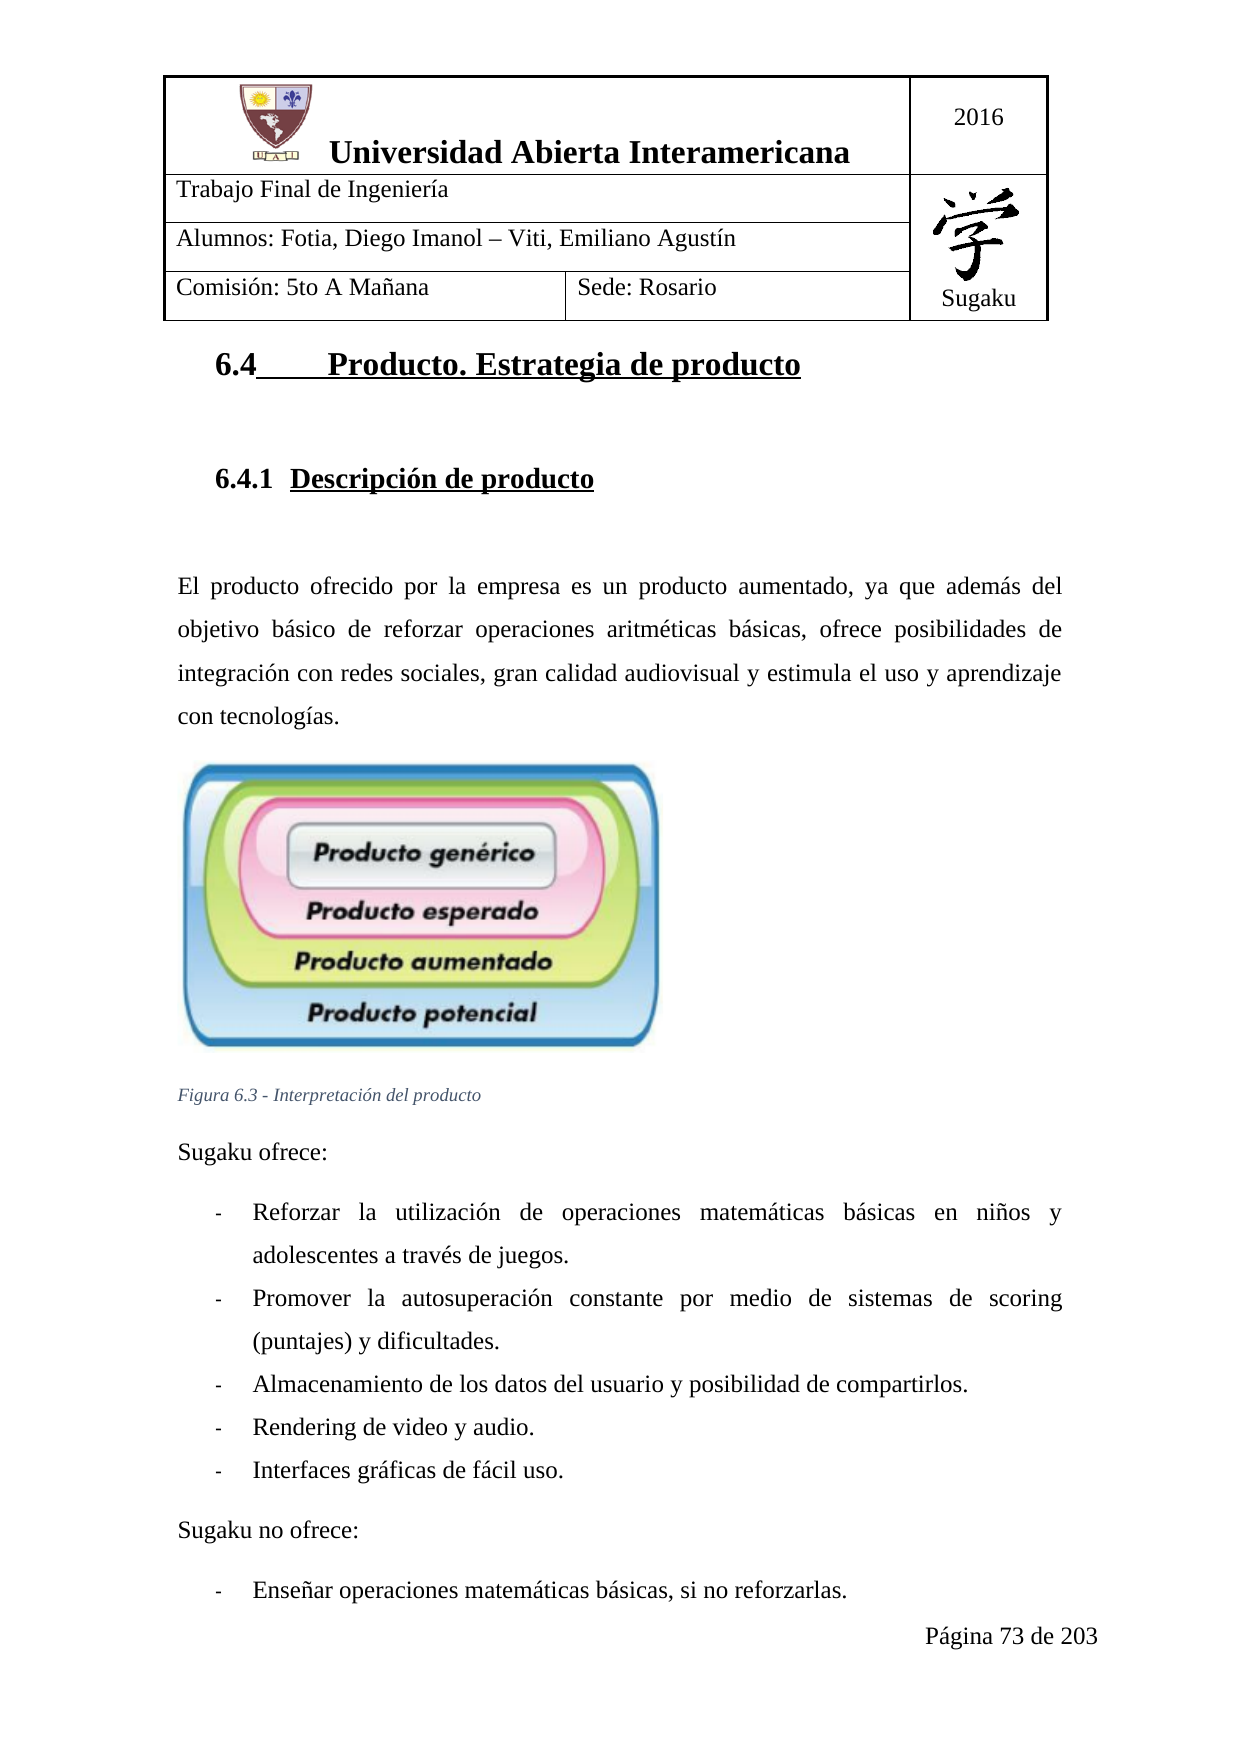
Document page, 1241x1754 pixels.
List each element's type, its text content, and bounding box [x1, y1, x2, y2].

list Reforzar la utilización de operaciones matemáticas básicas en niños y adolescentes a través de juegos. [215, 1197, 1063, 1269]
text Sugaku no ofrece: [177, 1515, 1063, 1544]
picture [177, 760, 664, 1053]
text Sugaku ofrece: [177, 1137, 1063, 1166]
text El producto ofrecido por la empresa es un producto aumentado, ya que además del objetivo básico de reforzar operaciones aritméticas básicas, ofrece posibilidades de integración con redes sociales, gran calidad audiovisual y estimula el uso y aprendizaje con tecnologías. [177, 571, 1063, 729]
list Almacenamiento de los datos del usuario y posibilidad de compartirlos. [215, 1369, 1063, 1398]
subtitle Descripción de producto [215, 461, 1063, 495]
picture [223, 78, 329, 164]
list Rendering de video y audio. [215, 1412, 1063, 1441]
text Figura 6.3 - Interpretación del producto [177, 1084, 1063, 1105]
list Interfaces gráficas de fácil uso. [215, 1456, 1063, 1484]
list Enseñar operaciones matemáticas básicas, si no reforzarlas. [215, 1575, 1063, 1604]
subtitle Producto. Estrategia de producto [215, 152, 1063, 382]
picture [927, 181, 1030, 284]
list Promover la autosuperación constante por medio de sistemas de scoring (puntajes) y dificultades. [215, 1283, 1063, 1355]
